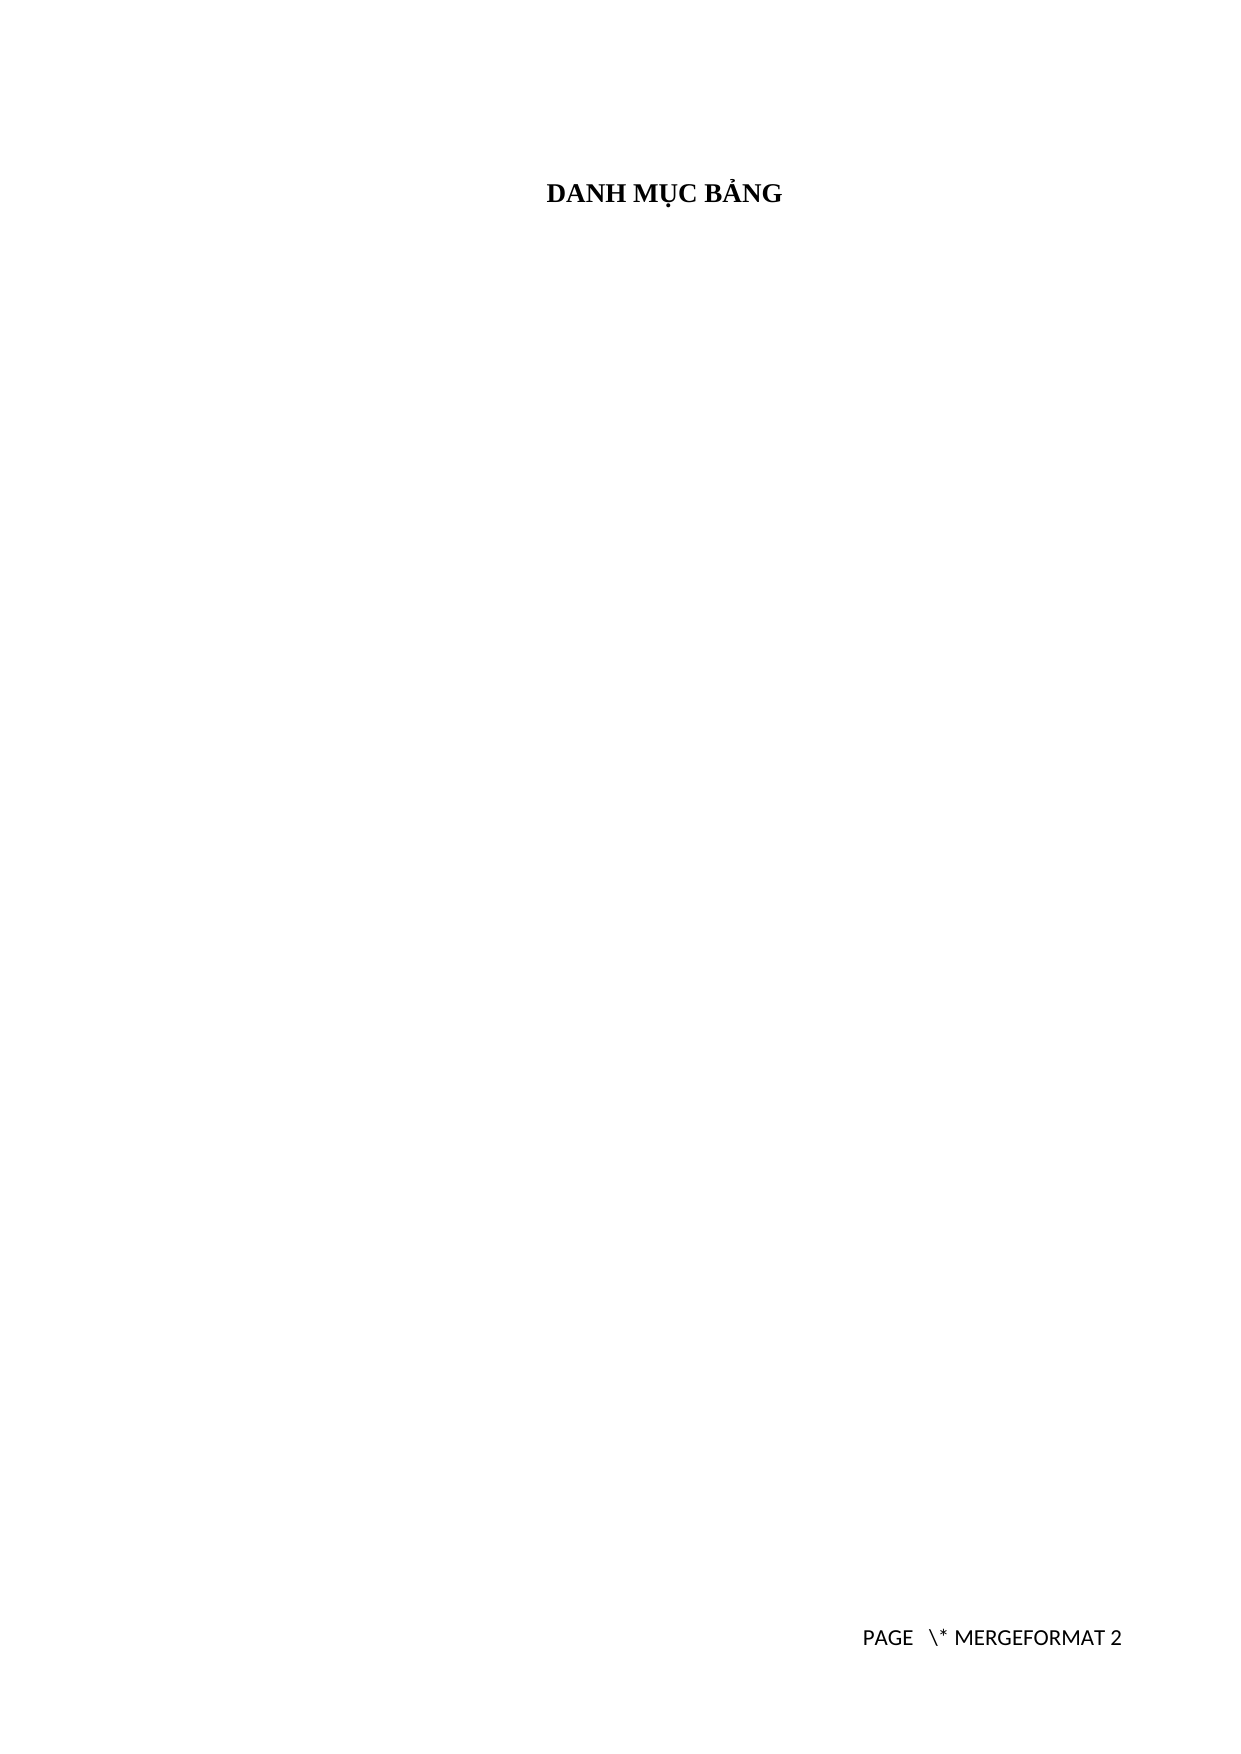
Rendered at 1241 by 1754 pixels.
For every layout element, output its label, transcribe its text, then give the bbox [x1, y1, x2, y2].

text DANH MỤC BẢNG [207, 177, 1122, 208]
